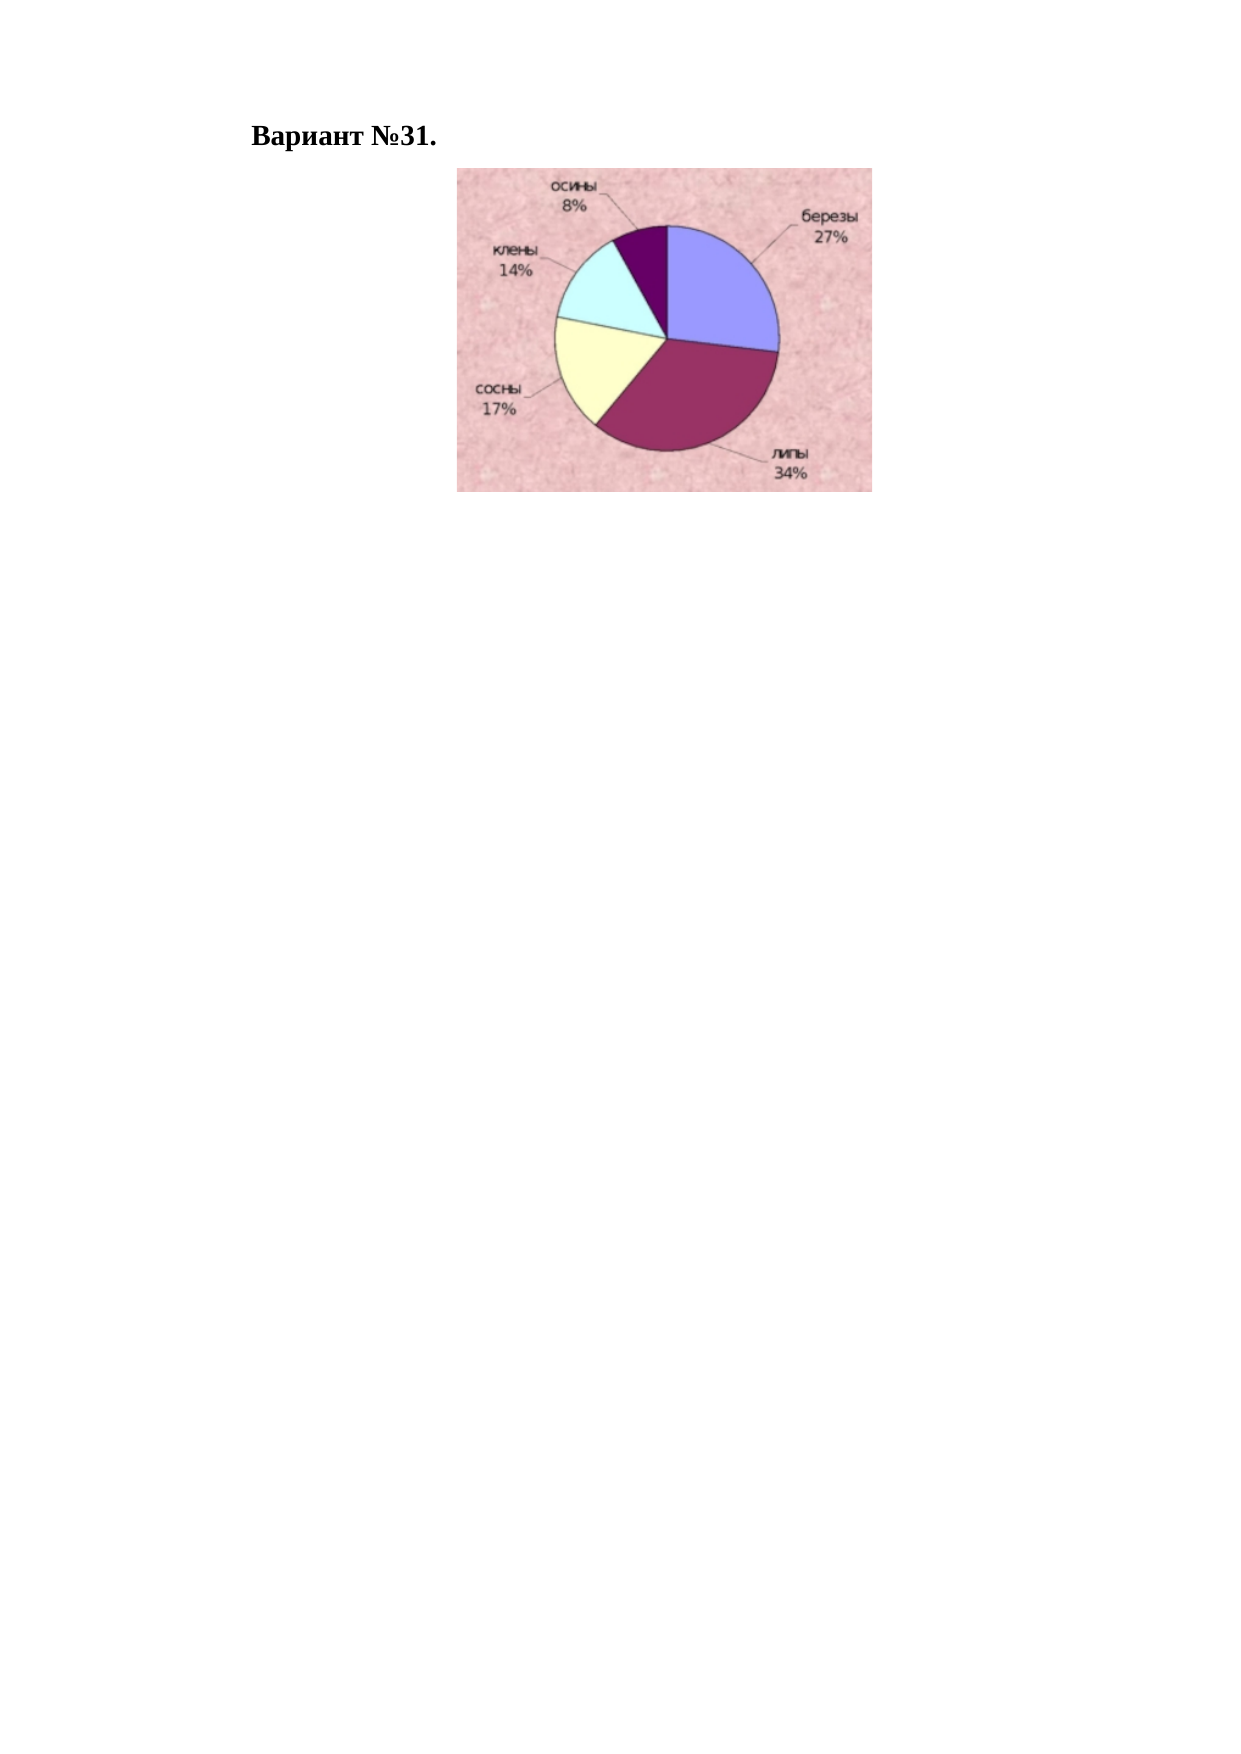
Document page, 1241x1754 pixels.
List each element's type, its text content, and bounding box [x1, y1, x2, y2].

text Вариант №31. [177, 118, 1152, 152]
picture [456, 168, 873, 492]
